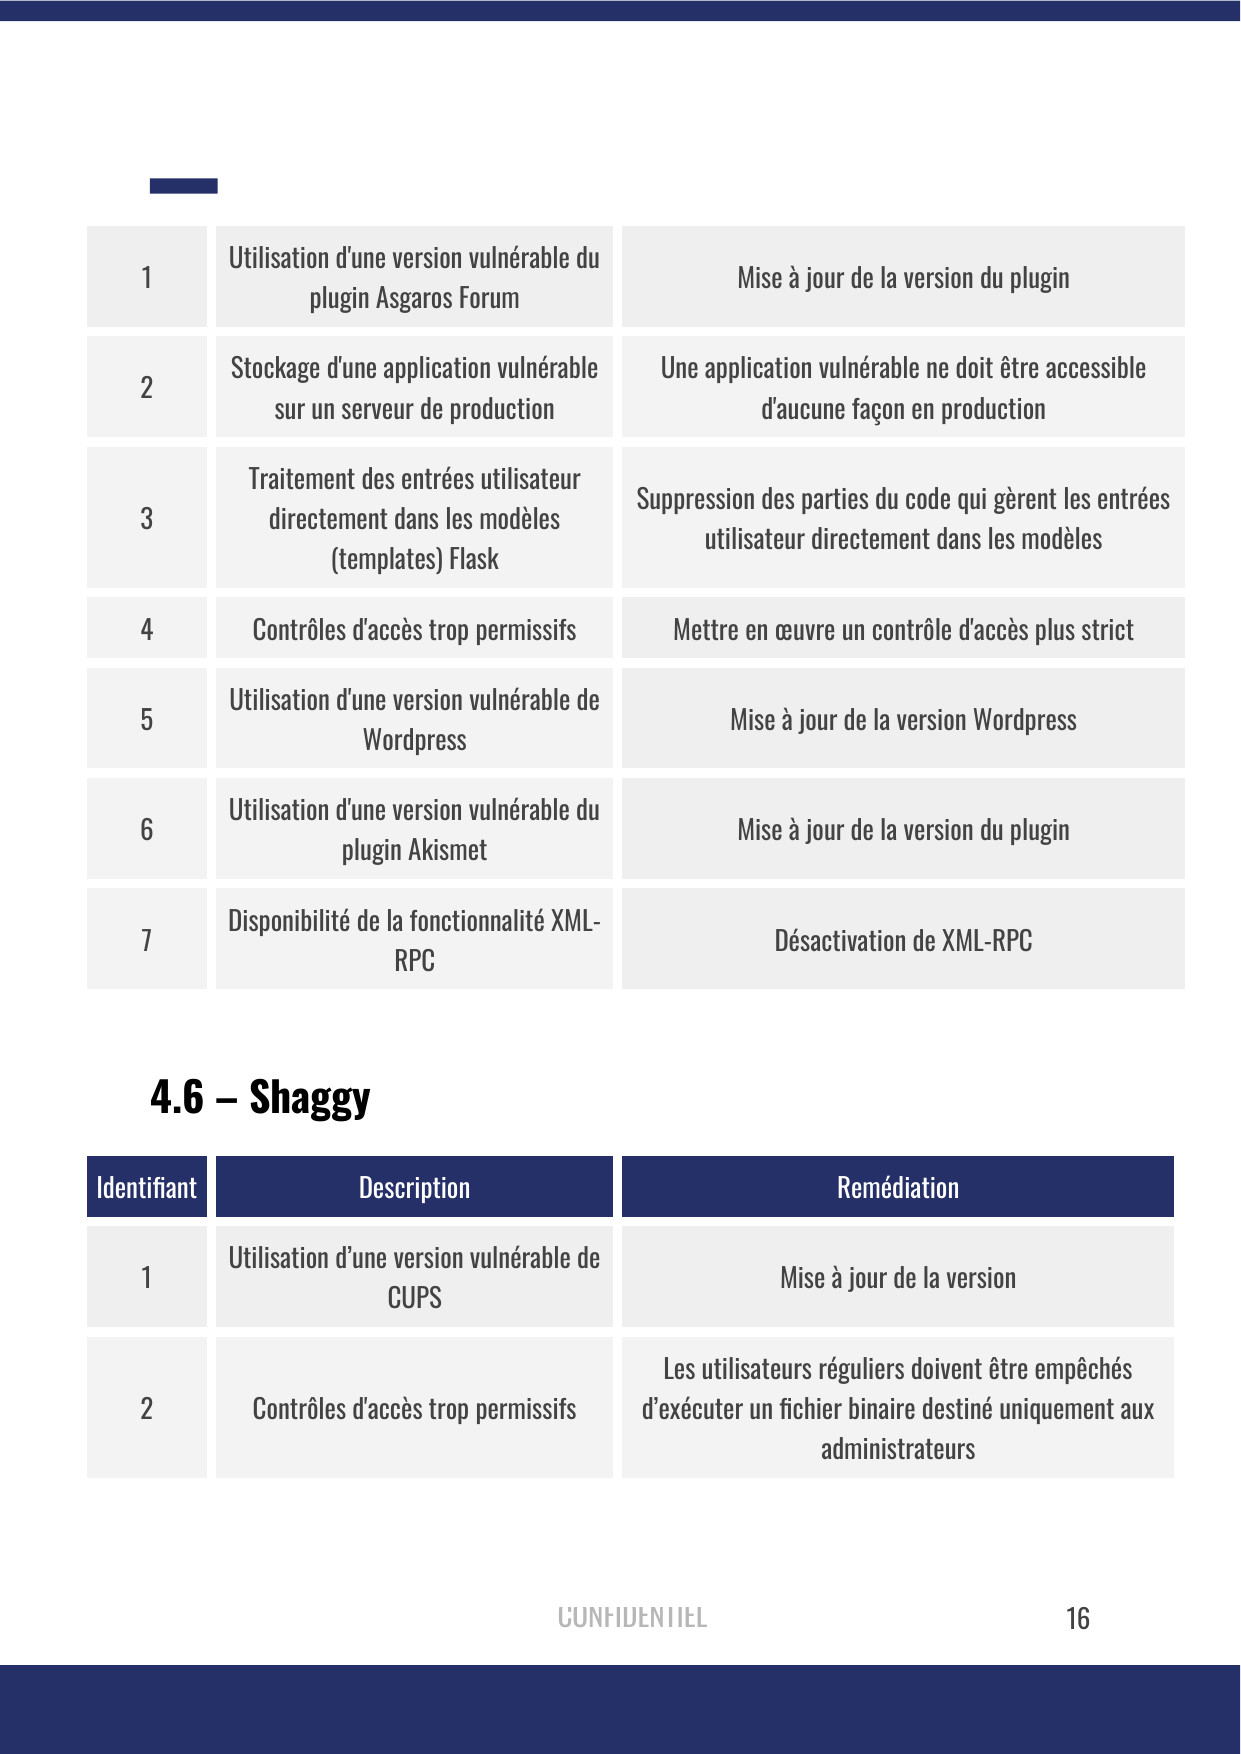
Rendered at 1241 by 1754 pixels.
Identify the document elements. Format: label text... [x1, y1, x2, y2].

table_cell Traitement des entrées utilisateur directement dans les modèles (templates) Flask [216, 447, 613, 588]
table_cell Contrôles d'accès trop permissifs [216, 597, 613, 658]
table_cell Disponibilité de la fonctionnalité XML-RPC [216, 888, 613, 989]
table_cell Stockage d'une application vulnérable sur un serveur de production [216, 336, 613, 437]
table_cell 6 [87, 778, 207, 879]
table_cell Utilisation d'une version vulnérable du plugin Akismet [216, 778, 613, 879]
table_cell 2 [87, 336, 207, 437]
subtitle 4.6 – Shaggy [150, 1064, 1090, 1126]
table_header Remédiation [622, 1156, 1174, 1217]
table_cell 3 [87, 447, 207, 588]
table_cell Désactivation de XML-RPC [622, 888, 1185, 989]
table_cell Mise à jour de la version Wordpress [622, 668, 1185, 768]
table_cell 1 [87, 1226, 207, 1327]
table_cell Mise à jour de la version du plugin [622, 778, 1185, 879]
table_cell Utilisation d'une version vulnérable du plugin Asgaros Forum [216, 226, 613, 327]
table_cell Contrôles d'accès trop permissifs [216, 1337, 613, 1478]
table_cell Mise à jour de la version du plugin [622, 226, 1185, 327]
table_cell 7 [87, 888, 207, 989]
table_cell 4 [87, 597, 207, 658]
table_cell 5 [87, 668, 207, 768]
table_cell Suppression des parties du code qui gèrent les entrées utilisateur directement dans les modèles [622, 447, 1185, 588]
table_cell Utilisation d’une version vulnérable de CUPS [216, 1226, 613, 1327]
table_cell Mettre en œuvre un contrôle d'accès plus strict [622, 597, 1185, 658]
table_cell Utilisation d'une version vulnérable de Wordpress [216, 668, 613, 768]
table_header Identifiant [87, 1156, 207, 1217]
table_cell Les utilisateurs réguliers doivent être empêchés d’exécuter un fichier binaire destiné uniquement aux administrateurs [622, 1337, 1174, 1478]
table_cell 2 [87, 1337, 207, 1478]
table_cell Une application vulnérable ne doit être accessible d'aucune façon en production [622, 336, 1185, 437]
table_header Description [216, 1156, 613, 1217]
table_cell Mise à jour de la version [622, 1226, 1174, 1327]
table_cell 1 [87, 226, 207, 327]
